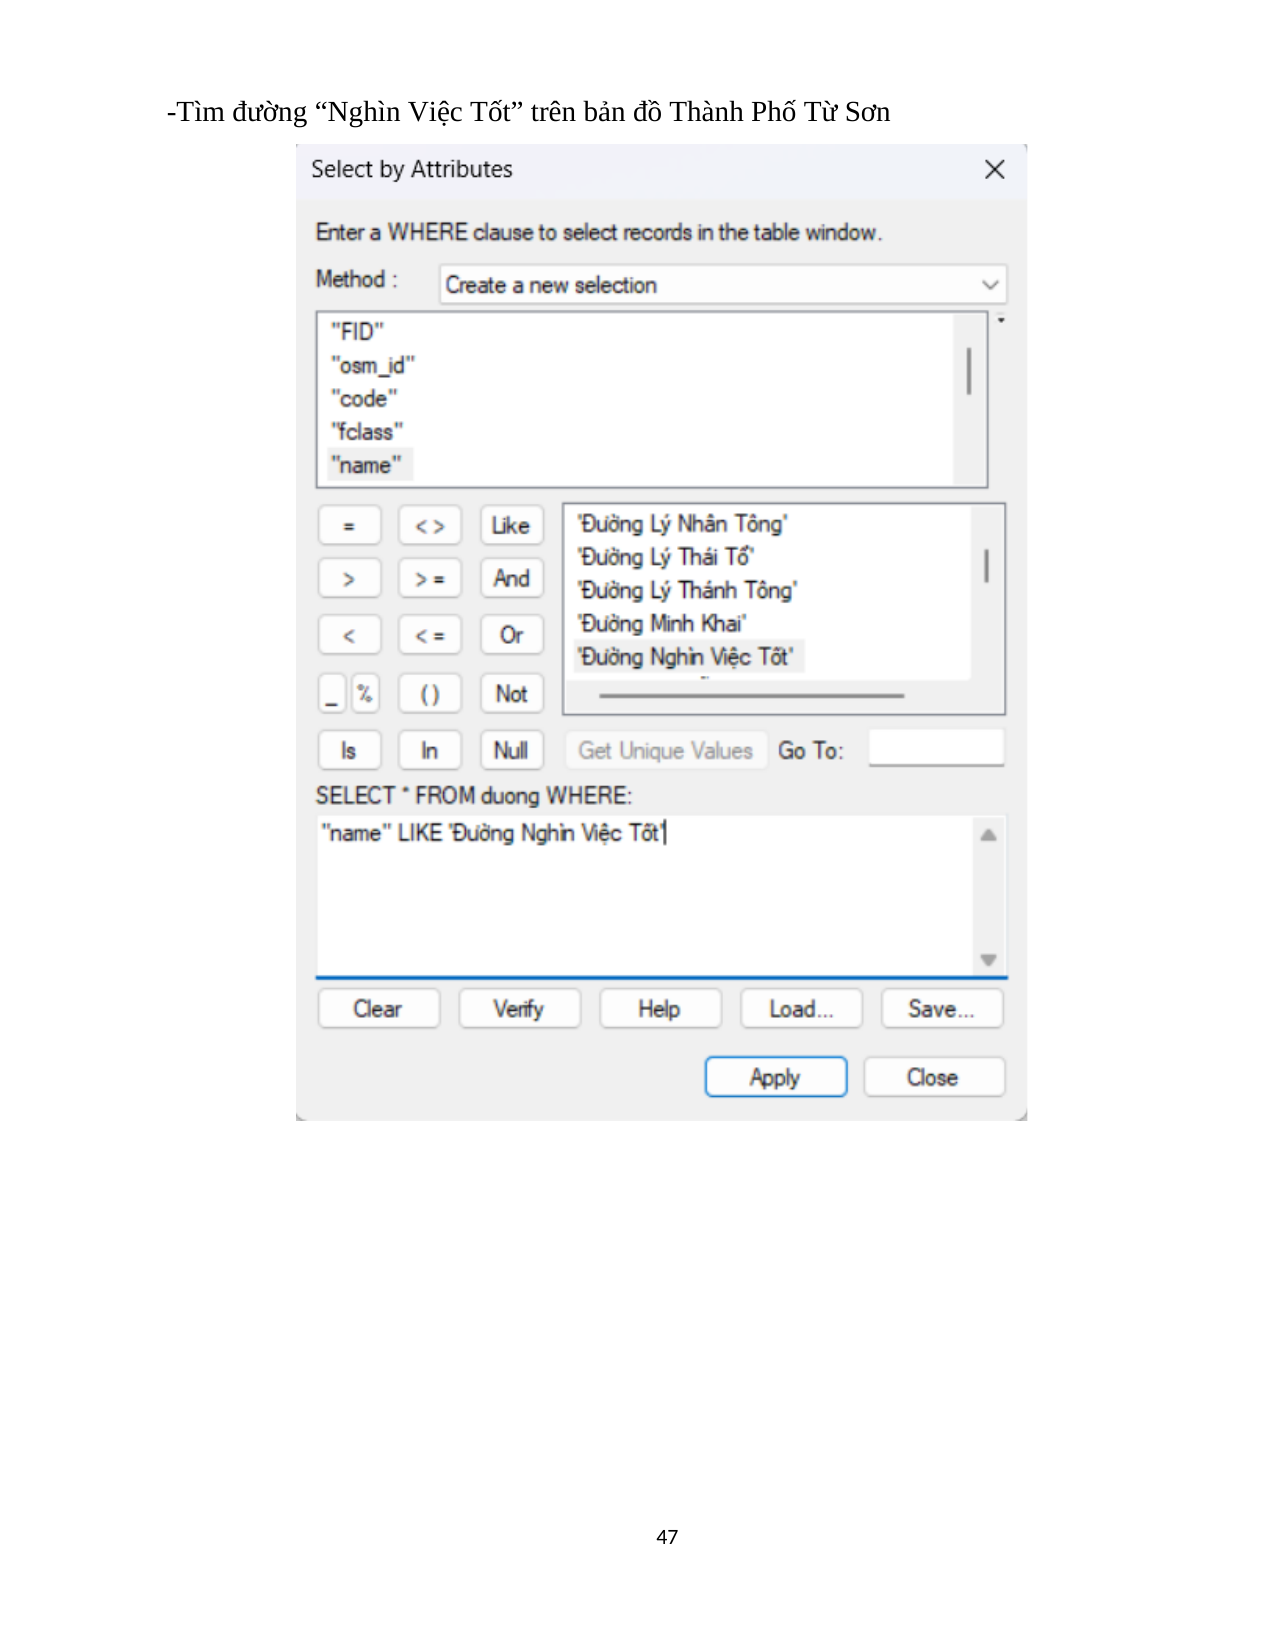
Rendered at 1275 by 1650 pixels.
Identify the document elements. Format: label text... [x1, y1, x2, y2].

picture [296, 144, 1028, 1121]
text -Tìm đường “Nghìn Việc Tốt” trên bản đồ Thành Phố Từ Sơn [167, 94, 1157, 127]
